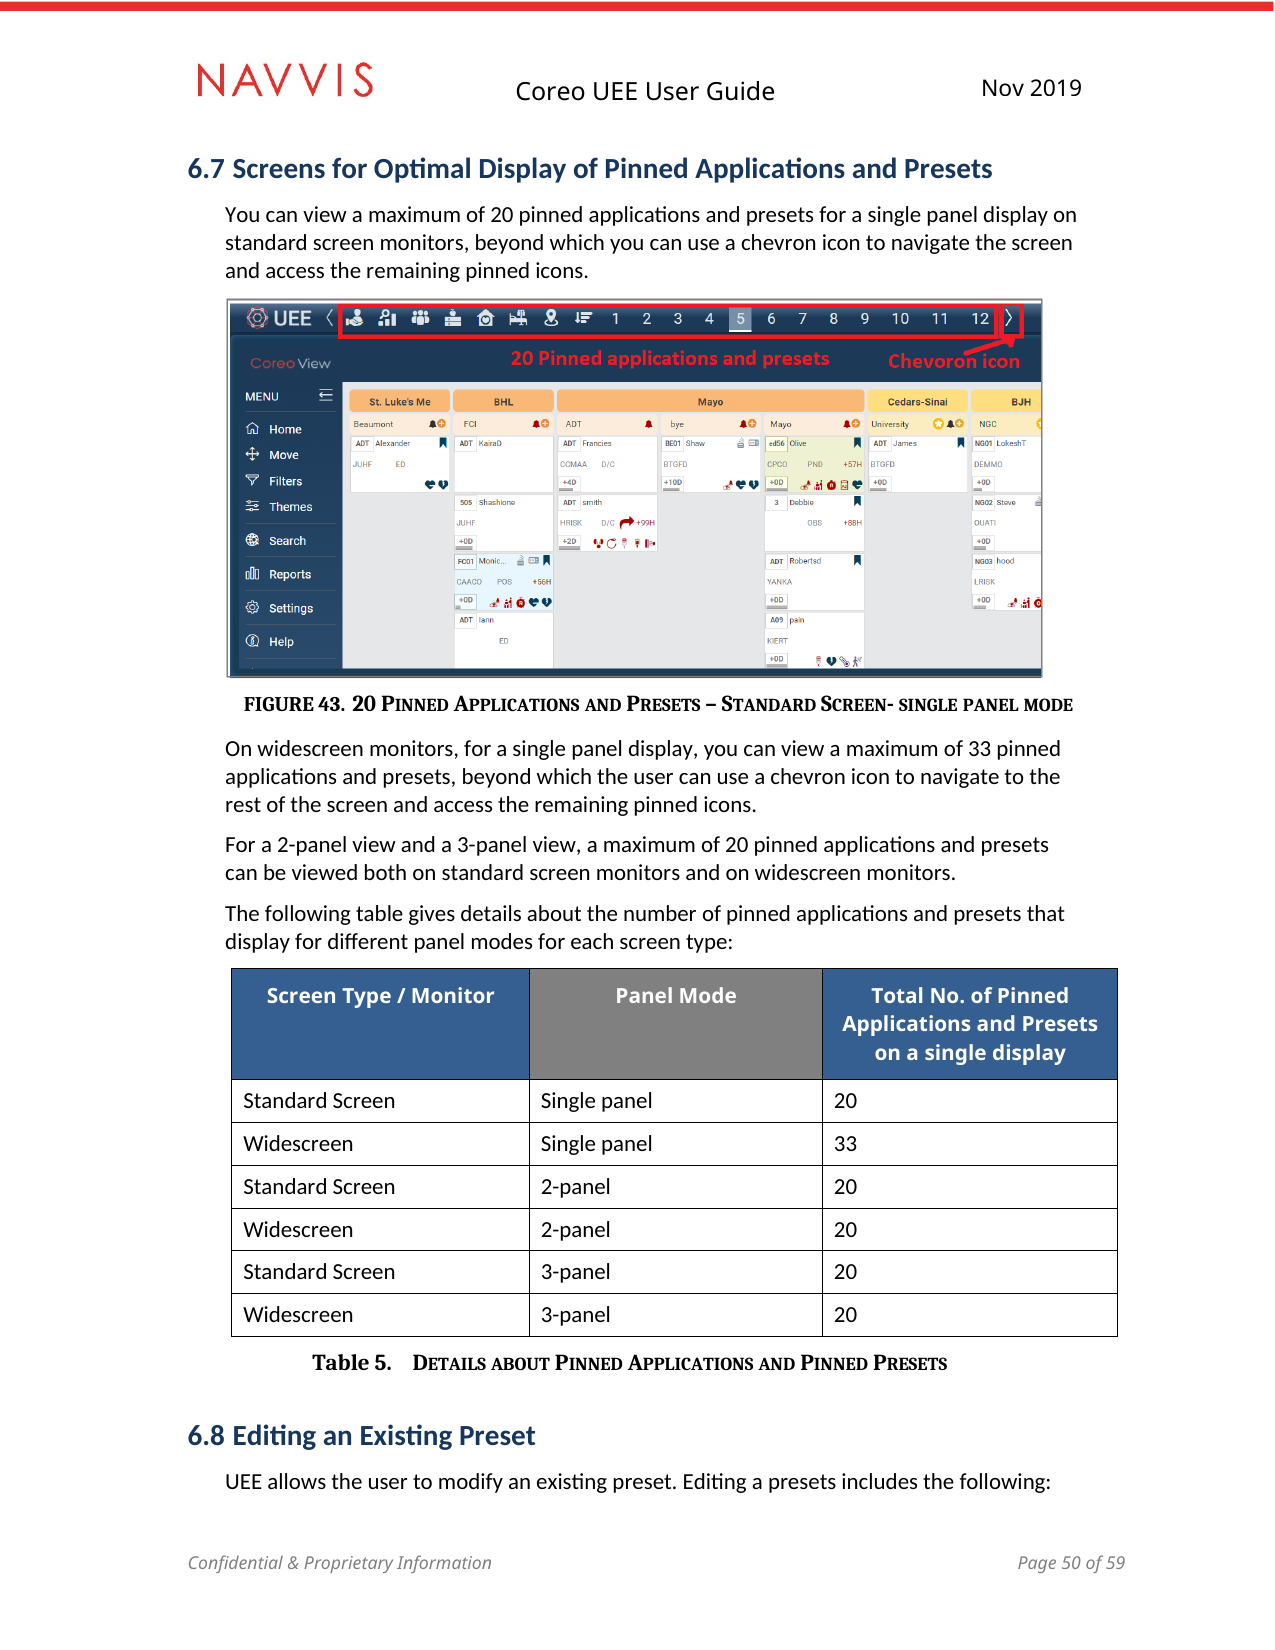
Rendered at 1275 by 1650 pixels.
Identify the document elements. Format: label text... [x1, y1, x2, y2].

table_cell Widescreen [232, 1294, 529, 1336]
table_cell Single panel [530, 1080, 822, 1122]
table_cell 2-panel [530, 1209, 822, 1250]
table_cell Standard Screen [232, 1080, 529, 1122]
table_header Screen Type / Monitor [232, 969, 529, 1079]
table_cell 33 [823, 1123, 1117, 1164]
text On widescreen monitors, for a single panel display, you can view a maximum of 33 pinned applications and presets, beyond which the user can use a chevron icon to navigate to the rest of the screen and access the remaining pinned icons. [225, 734, 1087, 818]
table_cell 3-panel [530, 1294, 822, 1336]
table_cell Single panel [530, 1123, 822, 1164]
table_cell 20 [823, 1294, 1117, 1336]
table_cell 20 [823, 1080, 1117, 1122]
text Details about Pinned Applications and Pinned Presets [312, 1349, 1087, 1376]
table_header Panel Mode [530, 969, 822, 1079]
table_cell 20 [823, 1166, 1117, 1207]
text UEE allows the user to modify an existing preset. Editing a presets includes the following: [225, 1467, 1087, 1495]
table_header Total No. of Pinned Applications and Presets on a single display [823, 969, 1117, 1079]
text The following table gives details about the number of pinned applications and presets that display for different panel modes for each screen type: [225, 899, 1087, 955]
table_cell Standard Screen [232, 1251, 529, 1293]
text 20 Pinned Applications and Presets – Standard Screen- single panel mode [229, 691, 1087, 718]
picture [225, 296, 1044, 679]
text For a 2-panel view and a 3-panel view, a maximum of 20 pinned applications and presets can be viewed both on standard screen monitors and on widescreen monitors. [225, 831, 1087, 887]
subtitle Editing an Existing Preset [187, 1417, 1087, 1453]
picture [187, 55, 383, 104]
text You can view a maximum of 20 pinned applications and presets for a single panel display on standard screen monitors, beyond which you can use a chevron icon to navigate the screen and access the remaining pinned icons. [225, 200, 1087, 284]
table_cell 20 [823, 1251, 1117, 1293]
table_cell 20 [823, 1209, 1117, 1250]
table_cell 2-panel [530, 1166, 822, 1207]
subtitle Screens for Optimal Display of Pinned Applications and Presets [187, 150, 1087, 186]
table_cell Standard Screen [232, 1166, 529, 1207]
table_cell 3-panel [530, 1251, 822, 1293]
table_cell Widescreen [232, 1209, 529, 1250]
table_cell Widescreen [232, 1123, 529, 1164]
